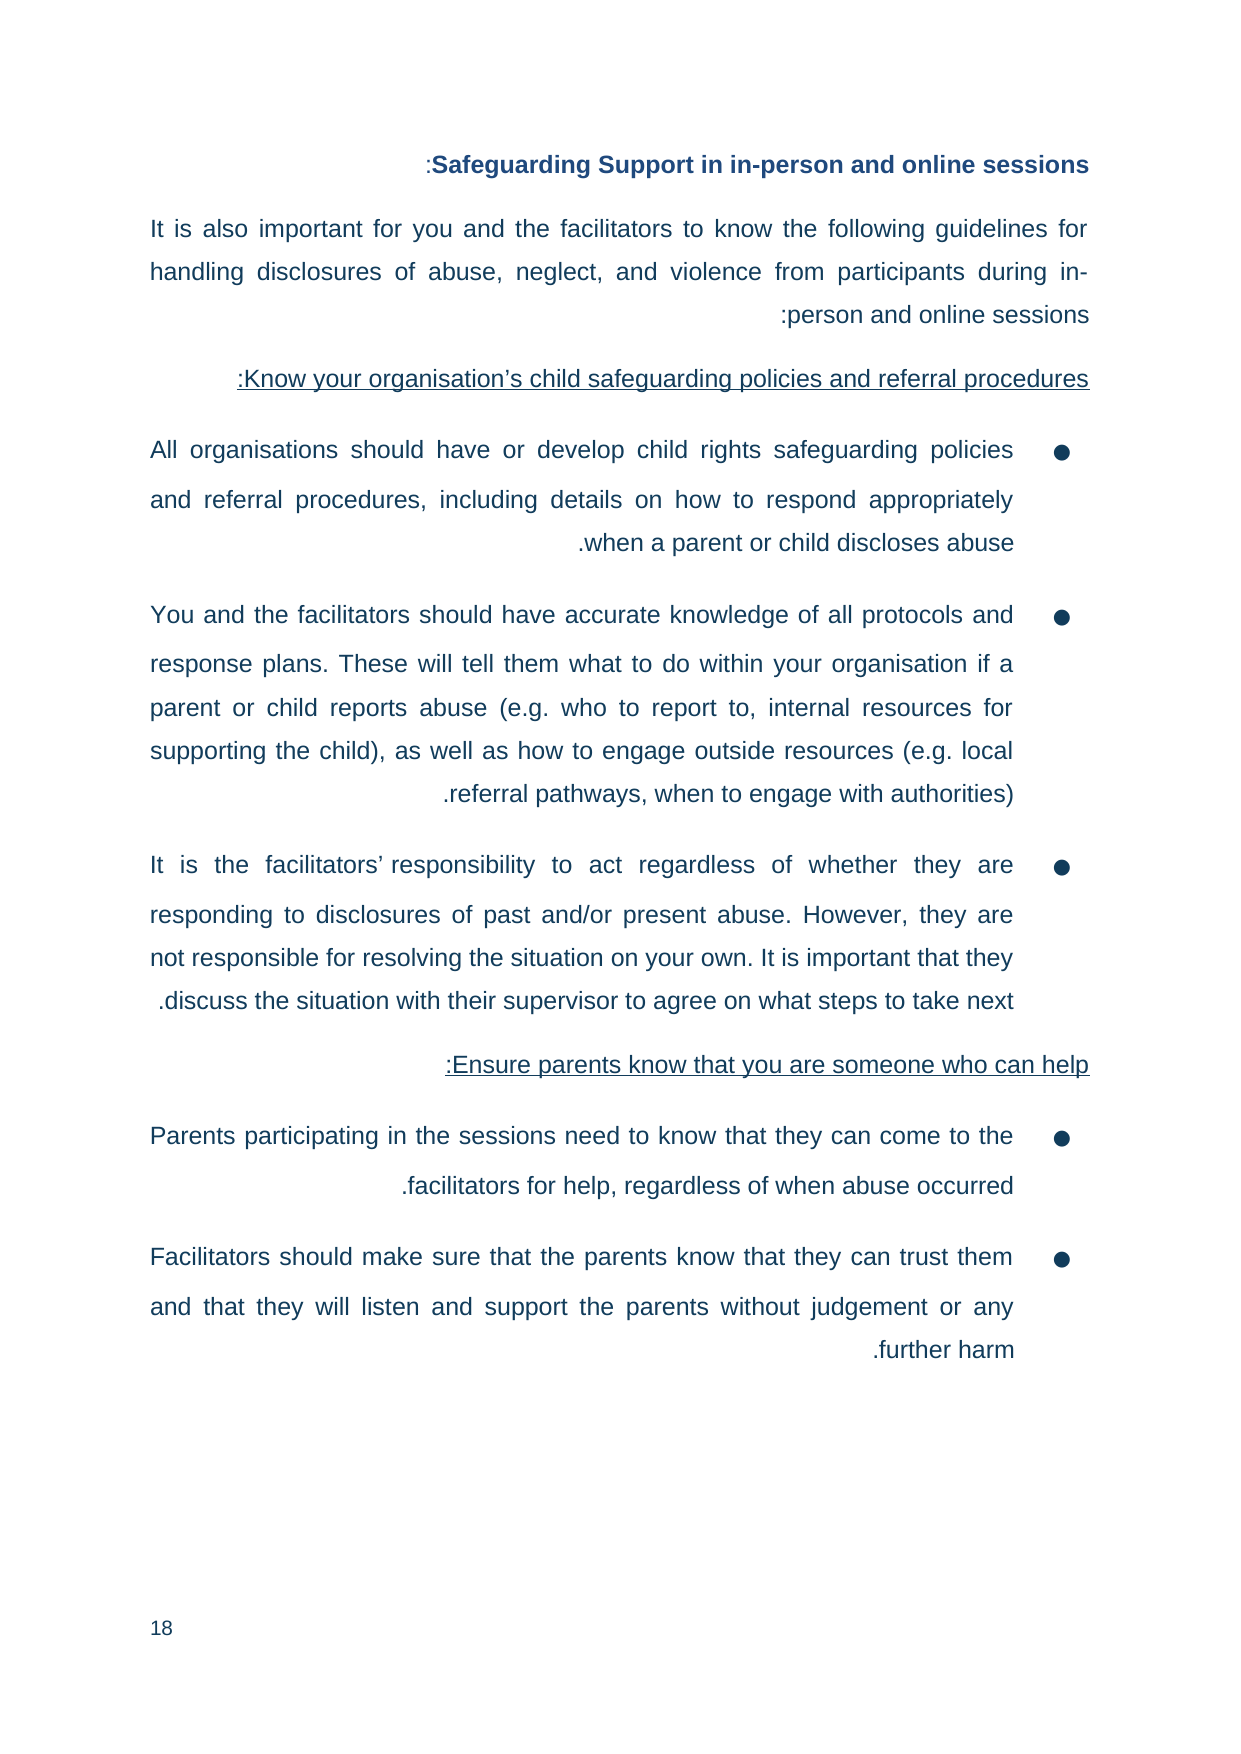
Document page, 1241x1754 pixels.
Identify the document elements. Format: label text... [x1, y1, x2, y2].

list All organisations should have or develop child rights safeguarding policies and referral procedures, including details on how to respond appropriately when a parent or child discloses abuse. [150, 428, 1053, 557]
text Safeguarding Support in in-person and online sessions: [150, 150, 1090, 179]
list Facilitators should make sure that the parents know that they can trust them and that they will listen and support the parents without judgement or any further harm. [150, 1235, 1053, 1364]
list You and the facilitators should have accurate knowledge of all protocols and response plans. These will tell them what to do within your organisation if a parent or child reports abuse (e.g. who to report to, internal resources for supporting the child), as well as how to engage outside resources (e.g. local referral pathways, when to engage with authorities). [150, 592, 1053, 807]
list Parents participating in the sessions need to know that they can come to the facilitators for help, regardless of when abuse occurred. [150, 1114, 1053, 1200]
list It is the facilitators’ responsibility to act regardless of whether they are responding to disclosures of past and/or present abuse. However, they are not responsible for resolving the situation on your own. It is important that they discuss the situation with their supervisor to agree on what steps to take next. [150, 843, 1053, 1015]
text Know your organisation’s child safeguarding policies and referral procedures: [150, 364, 1090, 393]
text Ensure parents know that you are someone who can help: [150, 1050, 1090, 1079]
text It is also important for you and the facilitators to know the following guidelines for handling disclosures of abuse, neglect, and violence from participants during in-person and online sessions: [150, 214, 1090, 329]
